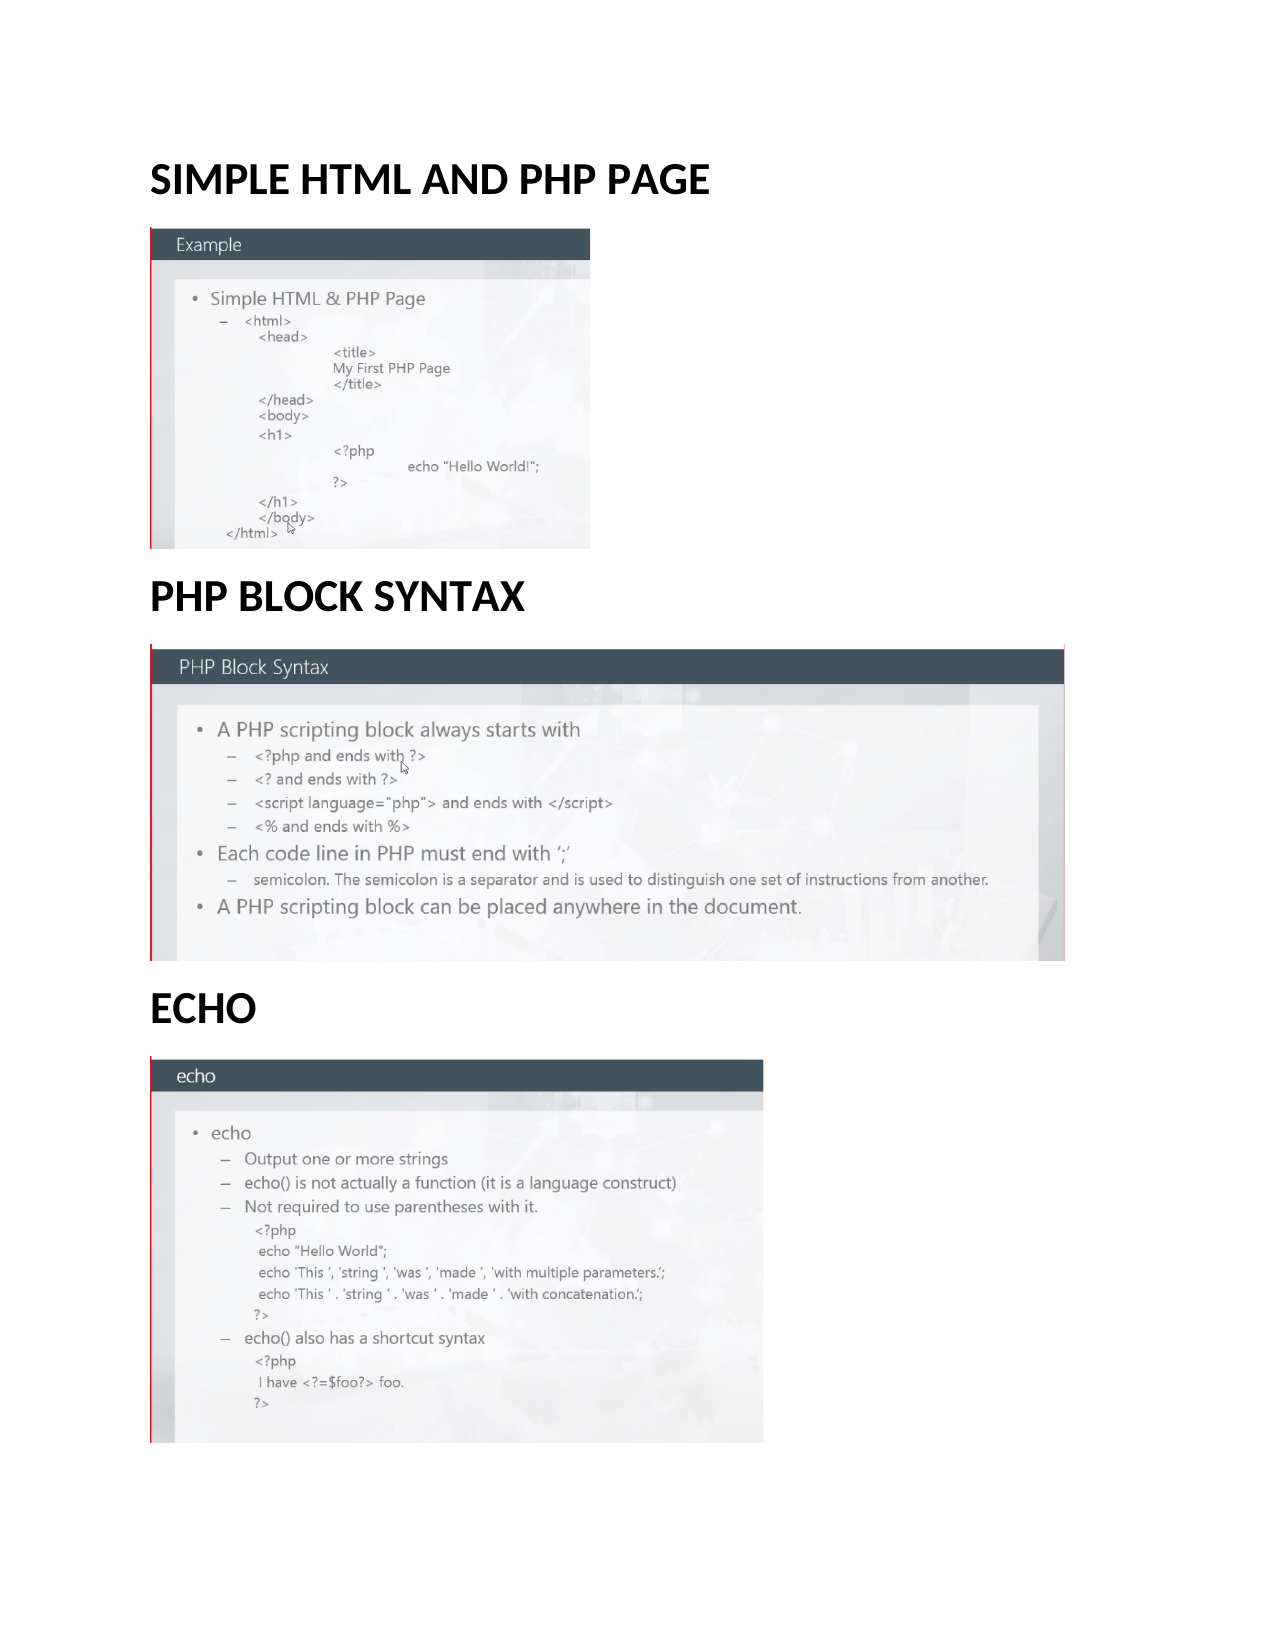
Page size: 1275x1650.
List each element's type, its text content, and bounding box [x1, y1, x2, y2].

picture [150, 644, 1065, 961]
text ECHO [150, 979, 1125, 1035]
picture [150, 227, 590, 549]
picture [150, 1056, 764, 1443]
text SIMPLE HTML AND PHP PAGE [150, 150, 1125, 206]
text PHP BLOCK SYNTAX [150, 567, 1125, 623]
